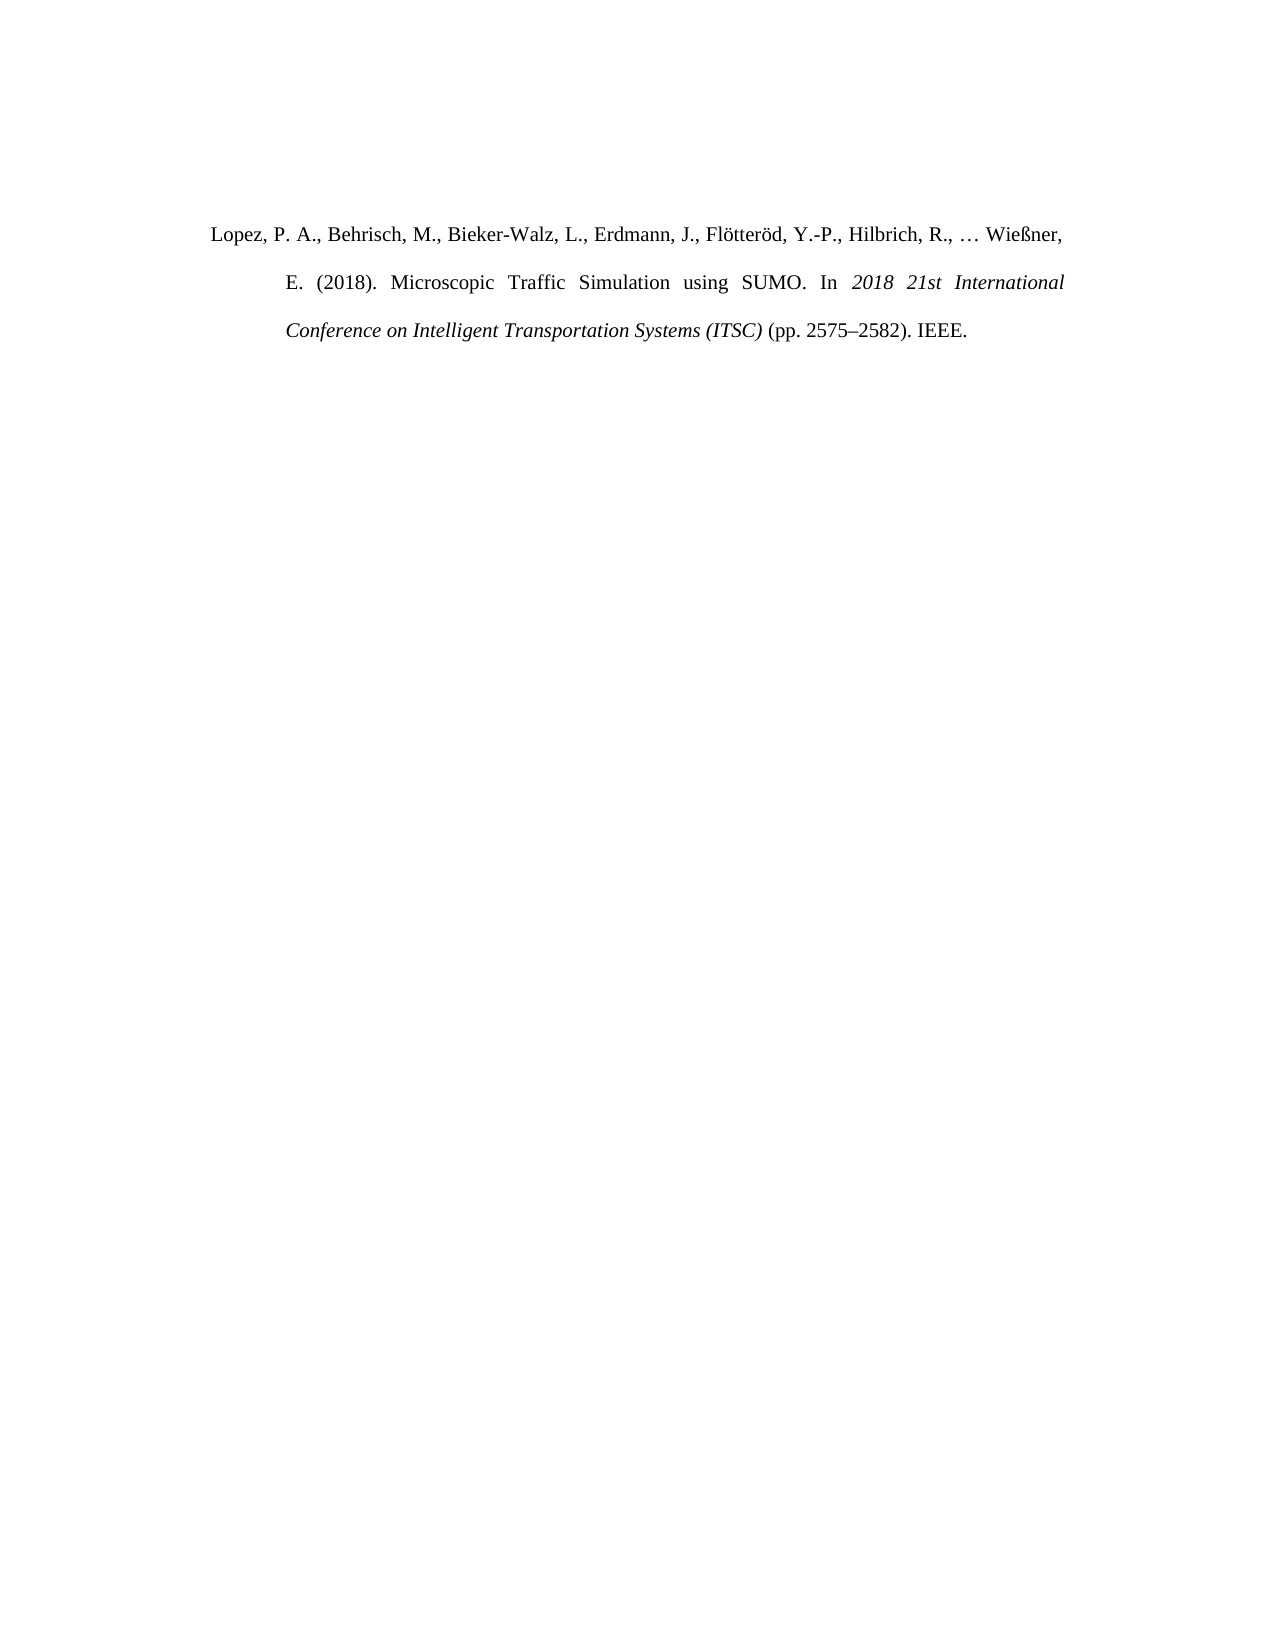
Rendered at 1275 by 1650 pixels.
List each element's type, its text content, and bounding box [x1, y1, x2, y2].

text Lopez, P. A., Behrisch, M., Bieker-Walz, L., Erdmann, J., Flötteröd, Y.-P., Hilbrich, R., … Wießner, E. (2018). Microscopic Traffic Simulation using SUMO. In 2018 21st International Conference on Intelligent Transportation Systems (ITSC) (pp. 2575–2582). IEEE. [210, 222, 1065, 342]
